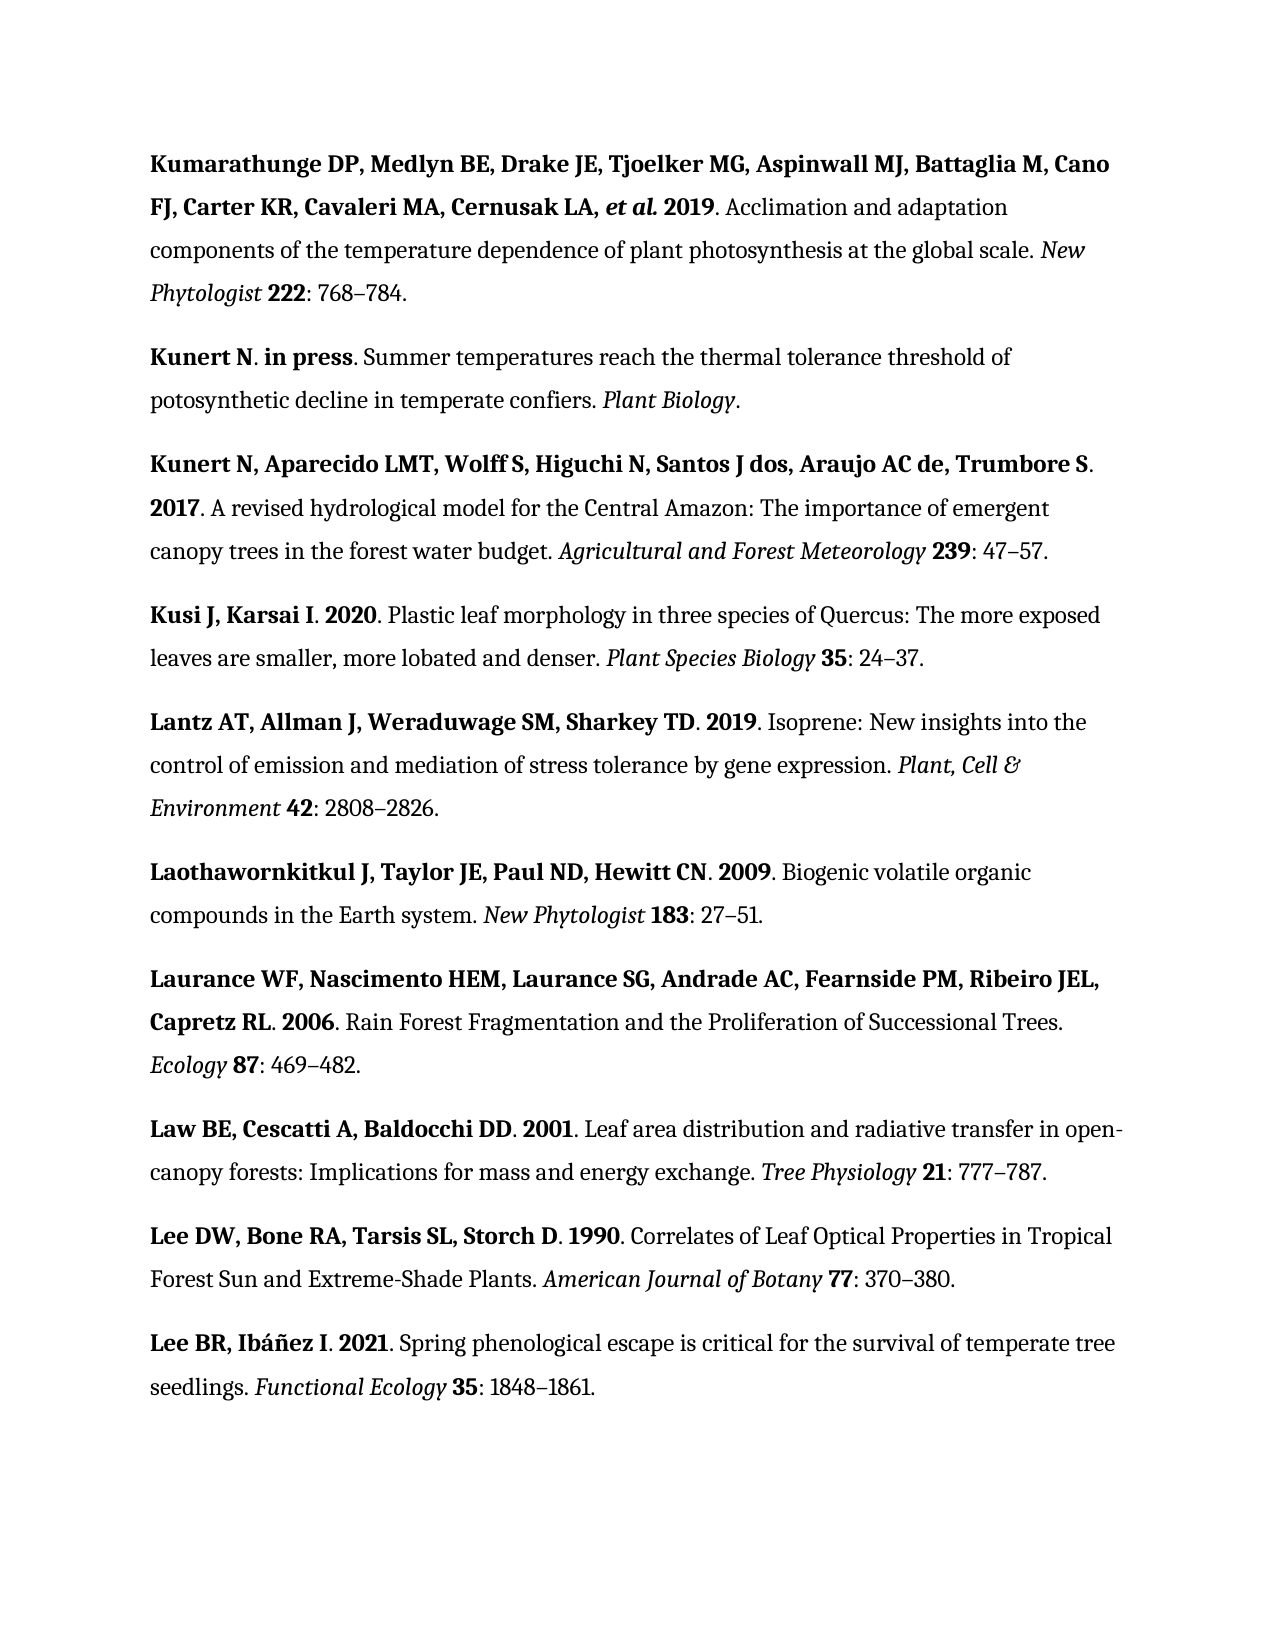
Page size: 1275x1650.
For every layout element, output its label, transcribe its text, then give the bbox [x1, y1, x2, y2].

text Kumarathunge DP, Medlyn BE, Drake JE, Tjoelker MG, Aspinwall MJ, Battaglia M, Cano FJ, Carter KR, Cavaleri MA, Cernusak LA, et al. 2019. Acclimation and adaptation components of the temperature dependence of plant photosynthesis at the global scale. New Phytologist 222: 768–784. [150, 150, 1125, 308]
text Laothawornkitkul J, Taylor JE, Paul ND, Hewitt CN. 2009. Biogenic volatile organic compounds in the Earth system. New Phytologist 183: 27–51. [150, 858, 1125, 930]
text Kunert N, Aparecido LMT, Wolff S, Higuchi N, Santos J dos, Araujo AC de, Trumbore S. 2017. A revised hydrological model for the Central Amazon: The importance of emergent canopy trees in the forest water budget. Agricultural and Forest Meteorology 239: 47–57. [150, 450, 1125, 565]
text Law BE, Cescatti A, Baldocchi DD. 2001. Leaf area distribution and radiative transfer in open-canopy forests: Implications for mass and energy exchange. Tree Physiology 21: 777–787. [150, 1115, 1125, 1187]
text Kunert N. in press. Summer temperatures reach the thermal tolerance threshold of potosynthetic decline in temperate confiers. Plant Biology. [150, 343, 1125, 415]
text Lantz AT, Allman J, Weraduwage SM, Sharkey TD. 2019. Isoprene: New insights into the control of emission and mediation of stress tolerance by gene expression. Plant, Cell & Environment 42: 2808–2826. [150, 708, 1125, 823]
text Lee BR, Ibáñez I. 2021. Spring phenological escape is critical for the survival of temperate tree seedlings. Functional Ecology 35: 1848–1861. [150, 1329, 1125, 1401]
text Laurance WF, Nascimento HEM, Laurance SG, Andrade AC, Fearnside PM, Ribeiro JEL, Capretz RL. 2006. Rain Forest Fragmentation and the Proliferation of Successional Trees. Ecology 87: 469–482. [150, 965, 1125, 1080]
text Lee DW, Bone RA, Tarsis SL, Storch D. 1990. Correlates of Leaf Optical Properties in Tropical Forest Sun and Extreme-Shade Plants. American Journal of Botany 77: 370–380. [150, 1222, 1125, 1294]
text Kusi J, Karsai I. 2020. Plastic leaf morphology in three species of Quercus: The more exposed leaves are smaller, more lobated and denser. Plant Species Biology 35: 24–37. [150, 601, 1125, 672]
